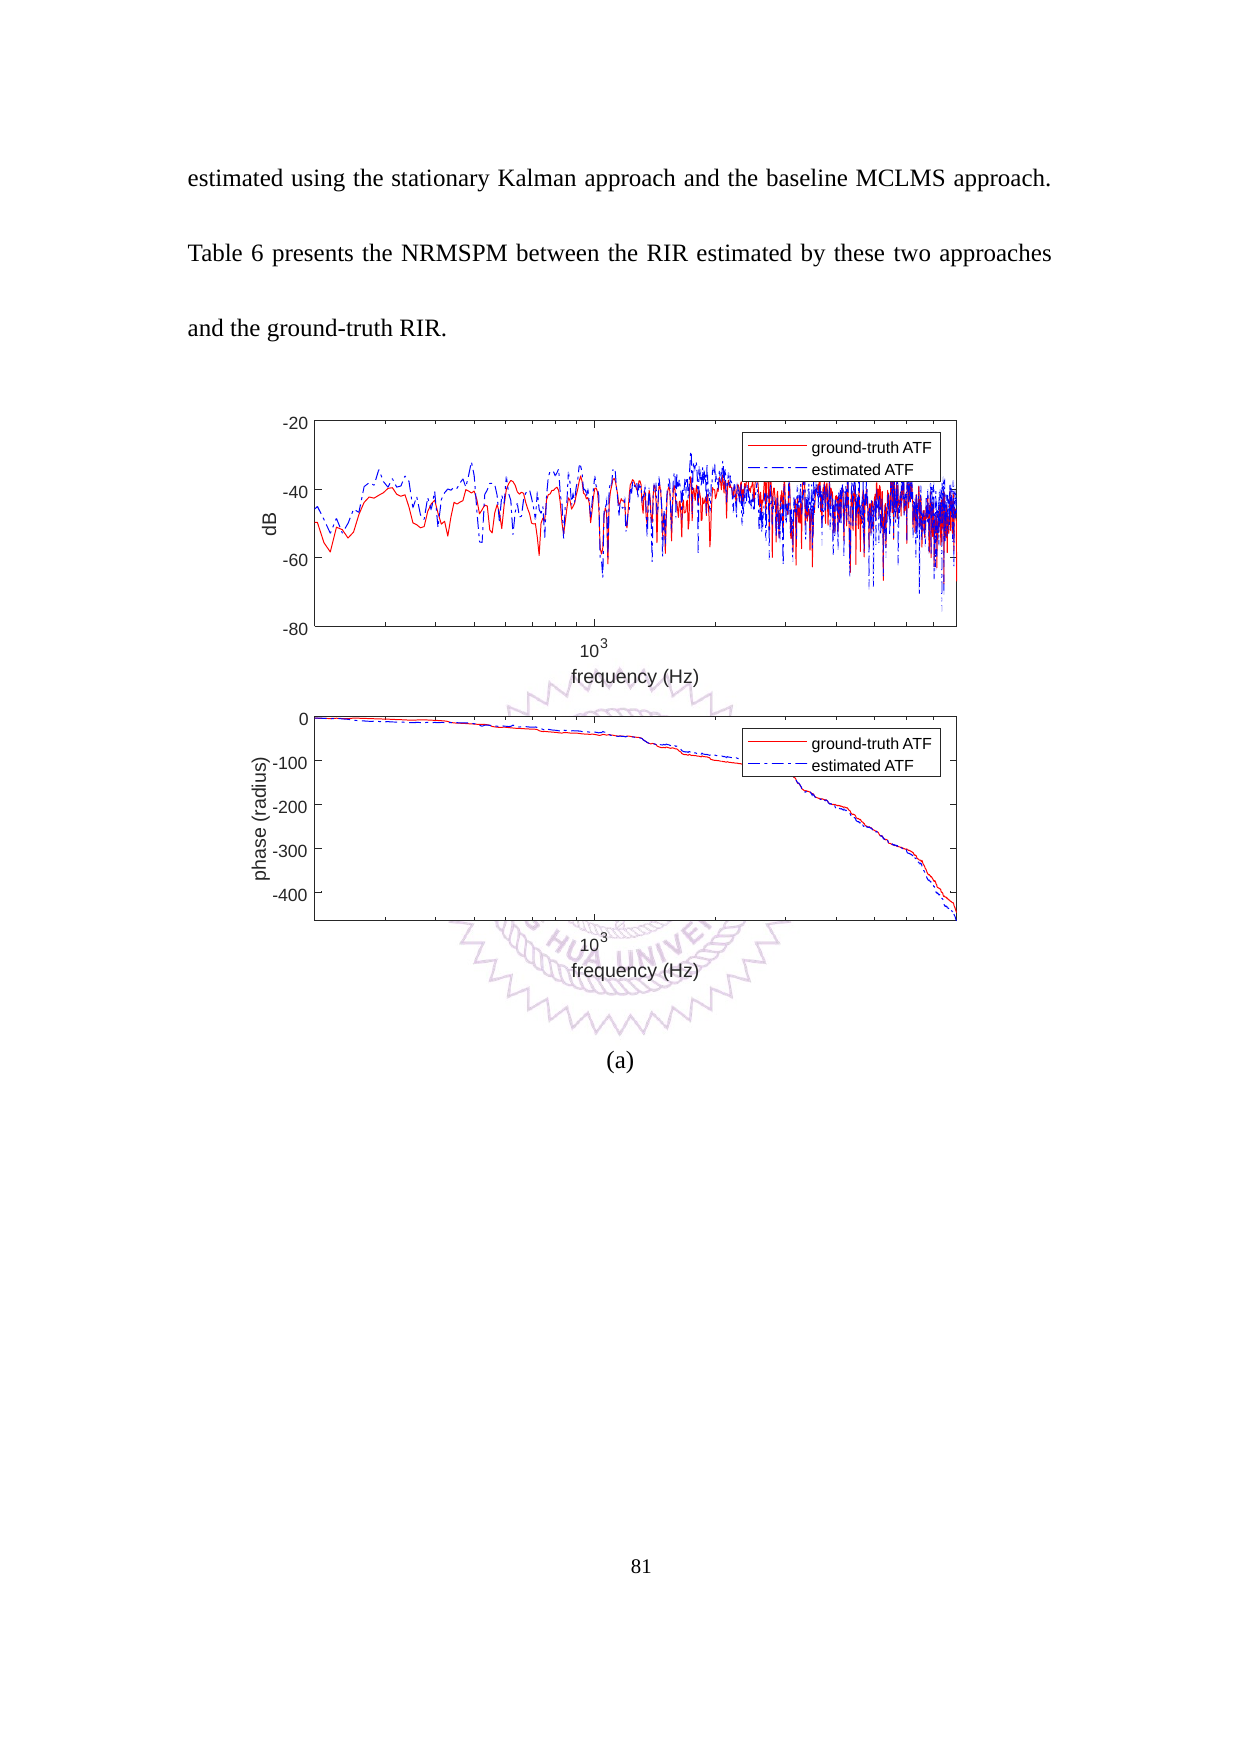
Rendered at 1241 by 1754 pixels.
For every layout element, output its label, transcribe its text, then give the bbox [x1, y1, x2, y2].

table_header [188, 375, 1053, 1041]
table_cell (a) [188, 1041, 1053, 1107]
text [187, 158, 1053, 346]
